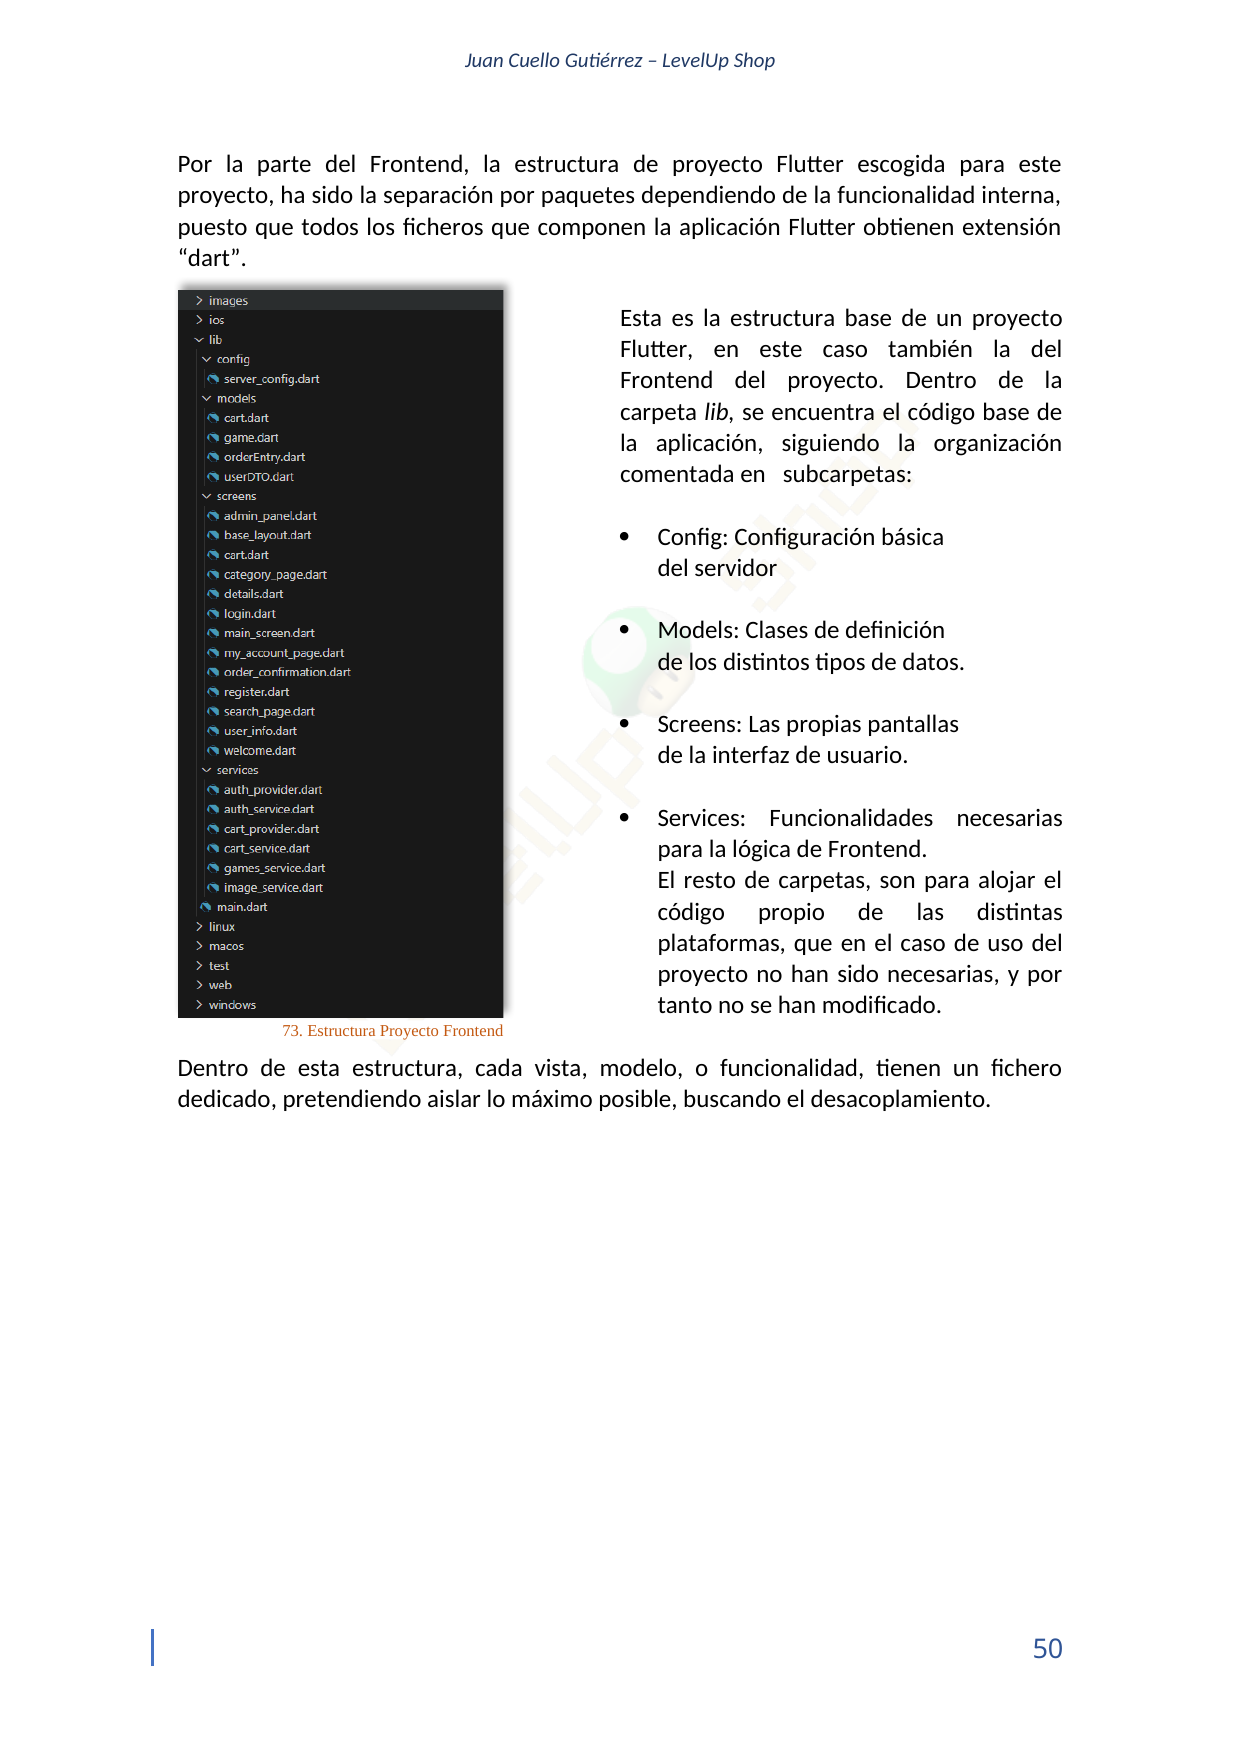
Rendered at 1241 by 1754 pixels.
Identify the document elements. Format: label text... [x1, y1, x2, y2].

list de los distintos tipos de datos. [657, 645, 1063, 676]
list Services: Funcionalidades necesarias para la lógica de Frontend. [620, 801, 1063, 864]
list Por la parte del Frontend, la estructura de proyecto Flutter escogida para este proyecto, ha sido la separación por paquetes dependiendo de la funcionalidad interna, puesto que todos los ficheros que componen la aplicación Flutter obtienen extensión “dart”. [177, 148, 1063, 273]
list Dentro de esta estructura, cada vista, modelo, o funcionalidad, tienen un fichero dedicado, pretendiendo aislar lo máximo posible, buscando el desacoplamiento. [177, 1051, 1063, 1114]
list Esta es la estructura base de un proyecto Flutter, en este caso también la del Frontend del proyecto. Dentro de la carpeta lib, se encuentra el código base de la aplicación, siguiendo la organización comentada en subcarpetas: [620, 301, 1063, 489]
list Config: Configuración básica [620, 520, 1063, 551]
picture [178, 290, 504, 1018]
list de la interfaz de usuario. [657, 739, 1063, 770]
list Models: Clases de definición [620, 614, 1063, 645]
list del servidor [657, 551, 1063, 583]
list Screens: Las propias pantallas [620, 708, 1063, 739]
list El resto de carpetas, son para alojar el código propio de las distintas plataformas, que en el caso de uso del proyecto no han sido necesarias, y por tanto no se han modificado. [657, 864, 1063, 1020]
